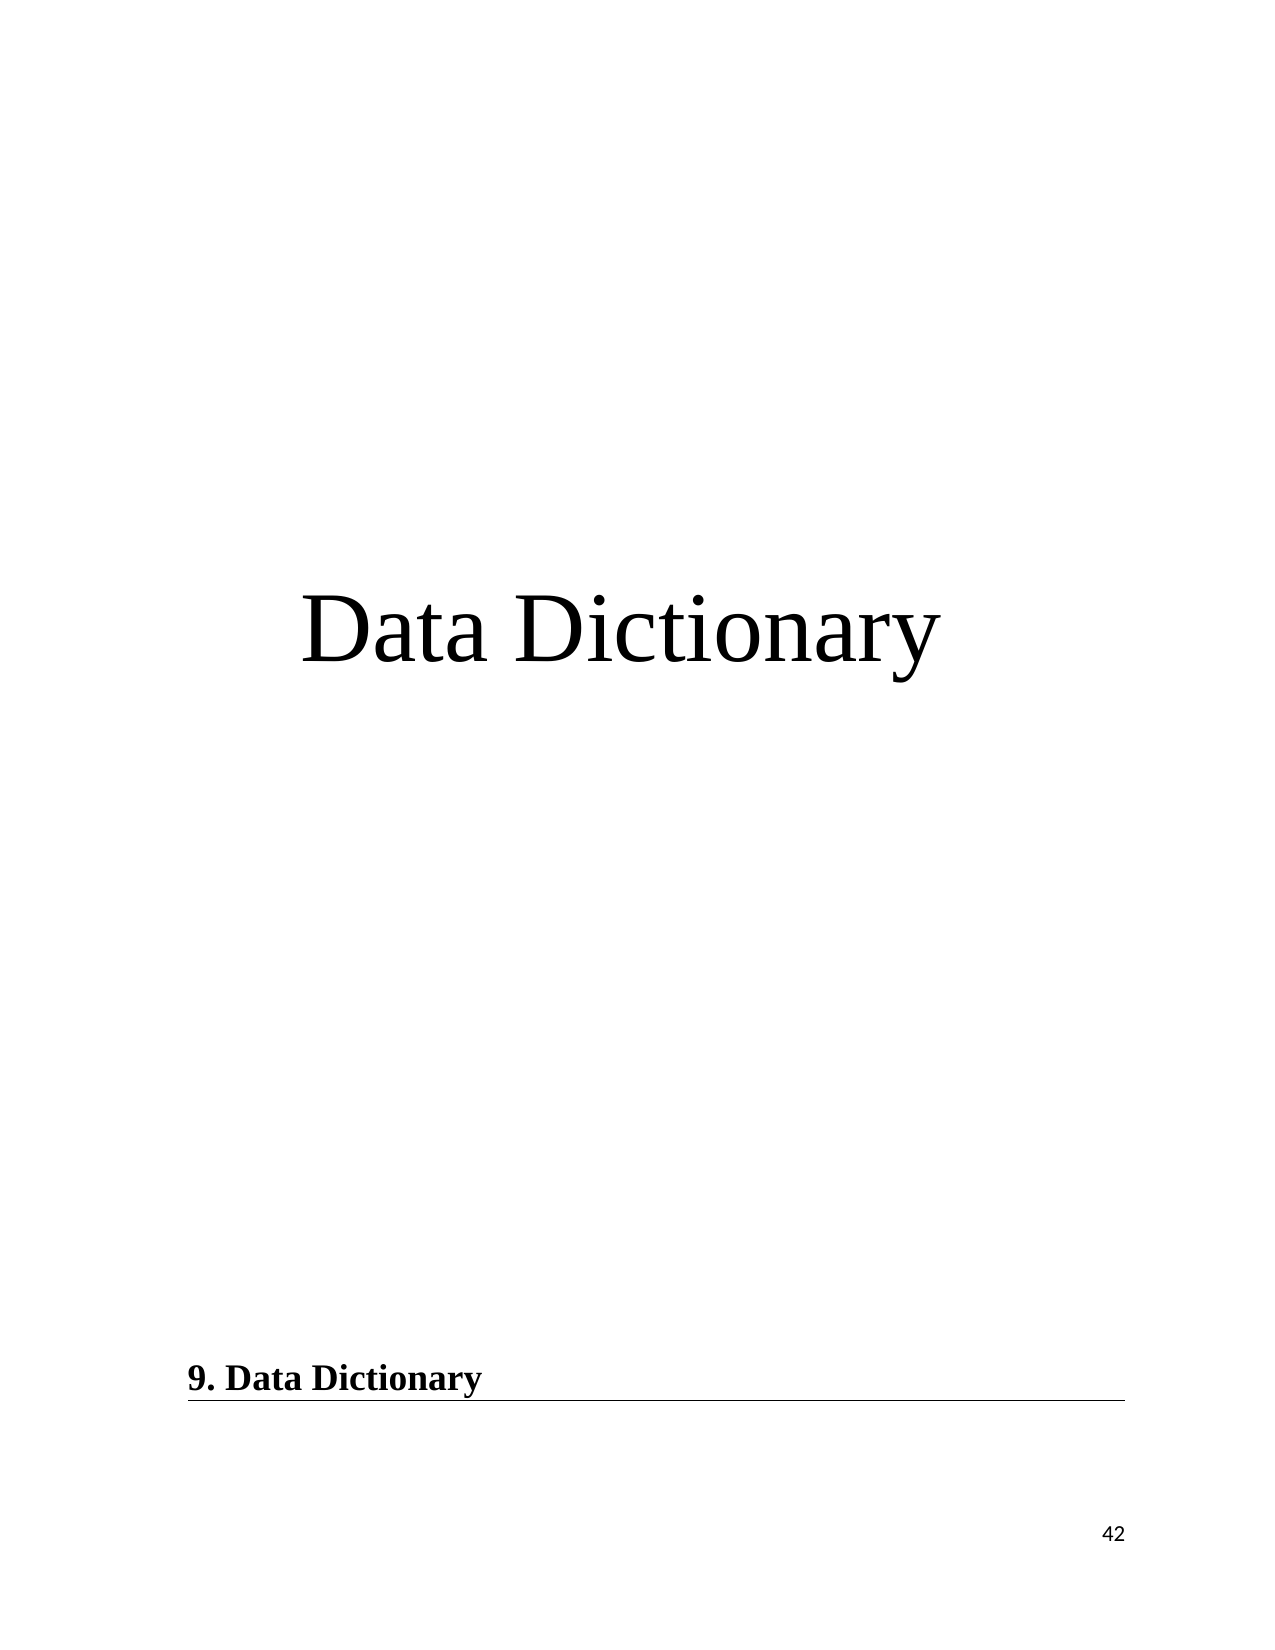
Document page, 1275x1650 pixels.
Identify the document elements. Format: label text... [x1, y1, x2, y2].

list Data Dictionary [187, 1355, 1125, 1401]
text Data Dictionary [150, 568, 1125, 683]
